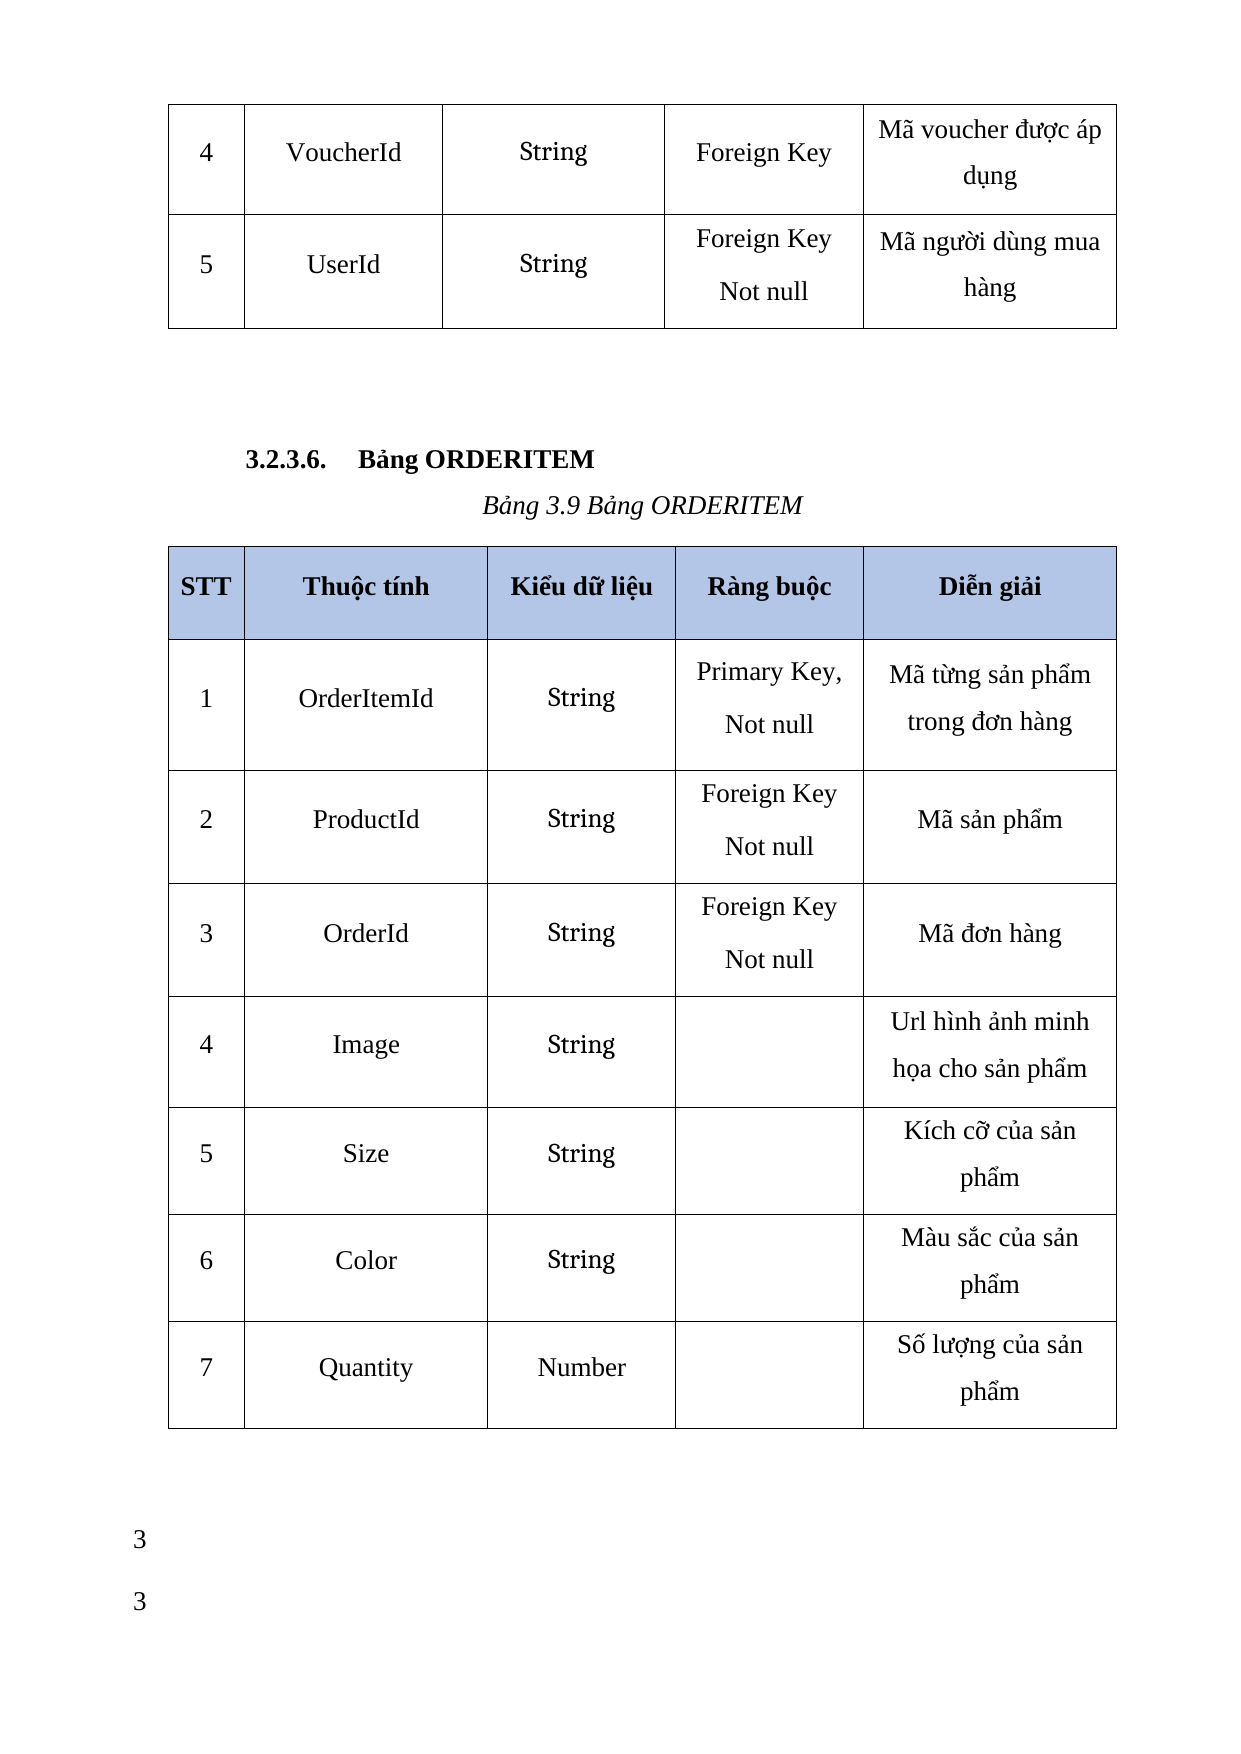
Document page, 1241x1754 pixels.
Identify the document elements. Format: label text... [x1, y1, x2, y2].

table_cell [676, 1215, 863, 1321]
table_cell String [488, 771, 675, 883]
table_cell String [488, 640, 675, 770]
table_cell Mã người dùng mua hàng [864, 215, 1116, 327]
table_header Kiểu dữ liệu [488, 547, 675, 639]
table_cell [676, 1322, 863, 1428]
table_cell Mã sản phẩm [864, 771, 1116, 883]
table_cell 4 [169, 997, 244, 1107]
table_cell Foreign Key Not null [665, 215, 863, 327]
table_cell Size [245, 1108, 487, 1214]
table_cell OrderItemId [245, 640, 487, 770]
table_cell UserId [245, 215, 442, 327]
table_cell 6 [169, 1215, 244, 1321]
table_cell Mã đơn hàng [864, 884, 1116, 996]
table_cell [676, 1108, 863, 1214]
table_cell Image [245, 997, 487, 1107]
table_header Diễn giải [864, 547, 1116, 639]
table_header Ràng buộc [676, 547, 863, 639]
table_cell Mã voucher được áp dụng [864, 105, 1116, 214]
table_cell Mã từng sản phẩm trong đơn hàng [864, 640, 1116, 770]
table_cell Màu sắc của sản phẩm [864, 1215, 1116, 1321]
table_cell VoucherId [245, 105, 442, 214]
table_header Thuộc tính [245, 547, 487, 639]
table_cell Number [488, 1322, 675, 1428]
table_cell ProductId [245, 771, 487, 883]
table_cell Foreign Key Not null [676, 884, 863, 996]
table_cell Url hình ảnh minh họa cho sản phẩm [864, 997, 1116, 1107]
table_cell String [443, 105, 664, 214]
table_cell Foreign Key [665, 105, 863, 214]
table_cell Kích cỡ của sản phẩm [864, 1108, 1116, 1214]
table_cell String [443, 215, 664, 327]
table_cell 1 [169, 640, 244, 770]
table_cell 2 [169, 771, 244, 883]
table_cell String [488, 1215, 675, 1321]
table_cell 7 [169, 1322, 244, 1428]
table_cell Quantity [245, 1322, 487, 1428]
table_cell String [488, 1108, 675, 1214]
table_cell Primary Key, Not null [676, 640, 863, 770]
table_cell String [488, 997, 675, 1107]
table_cell [676, 997, 863, 1107]
table_cell OrderId [245, 884, 487, 996]
list Bảng ORDERITEM [245, 443, 1152, 474]
table_cell Foreign Key Not null [676, 771, 863, 883]
table_cell 5 [169, 1108, 244, 1214]
table_cell Color [245, 1215, 487, 1321]
table_cell Số lượng của sản phẩm [864, 1322, 1116, 1428]
table_cell String [488, 884, 675, 996]
table_cell 5 [169, 215, 244, 327]
table_cell 3 [169, 884, 244, 996]
table_cell 4 [169, 105, 244, 214]
table_header STT [169, 547, 244, 639]
